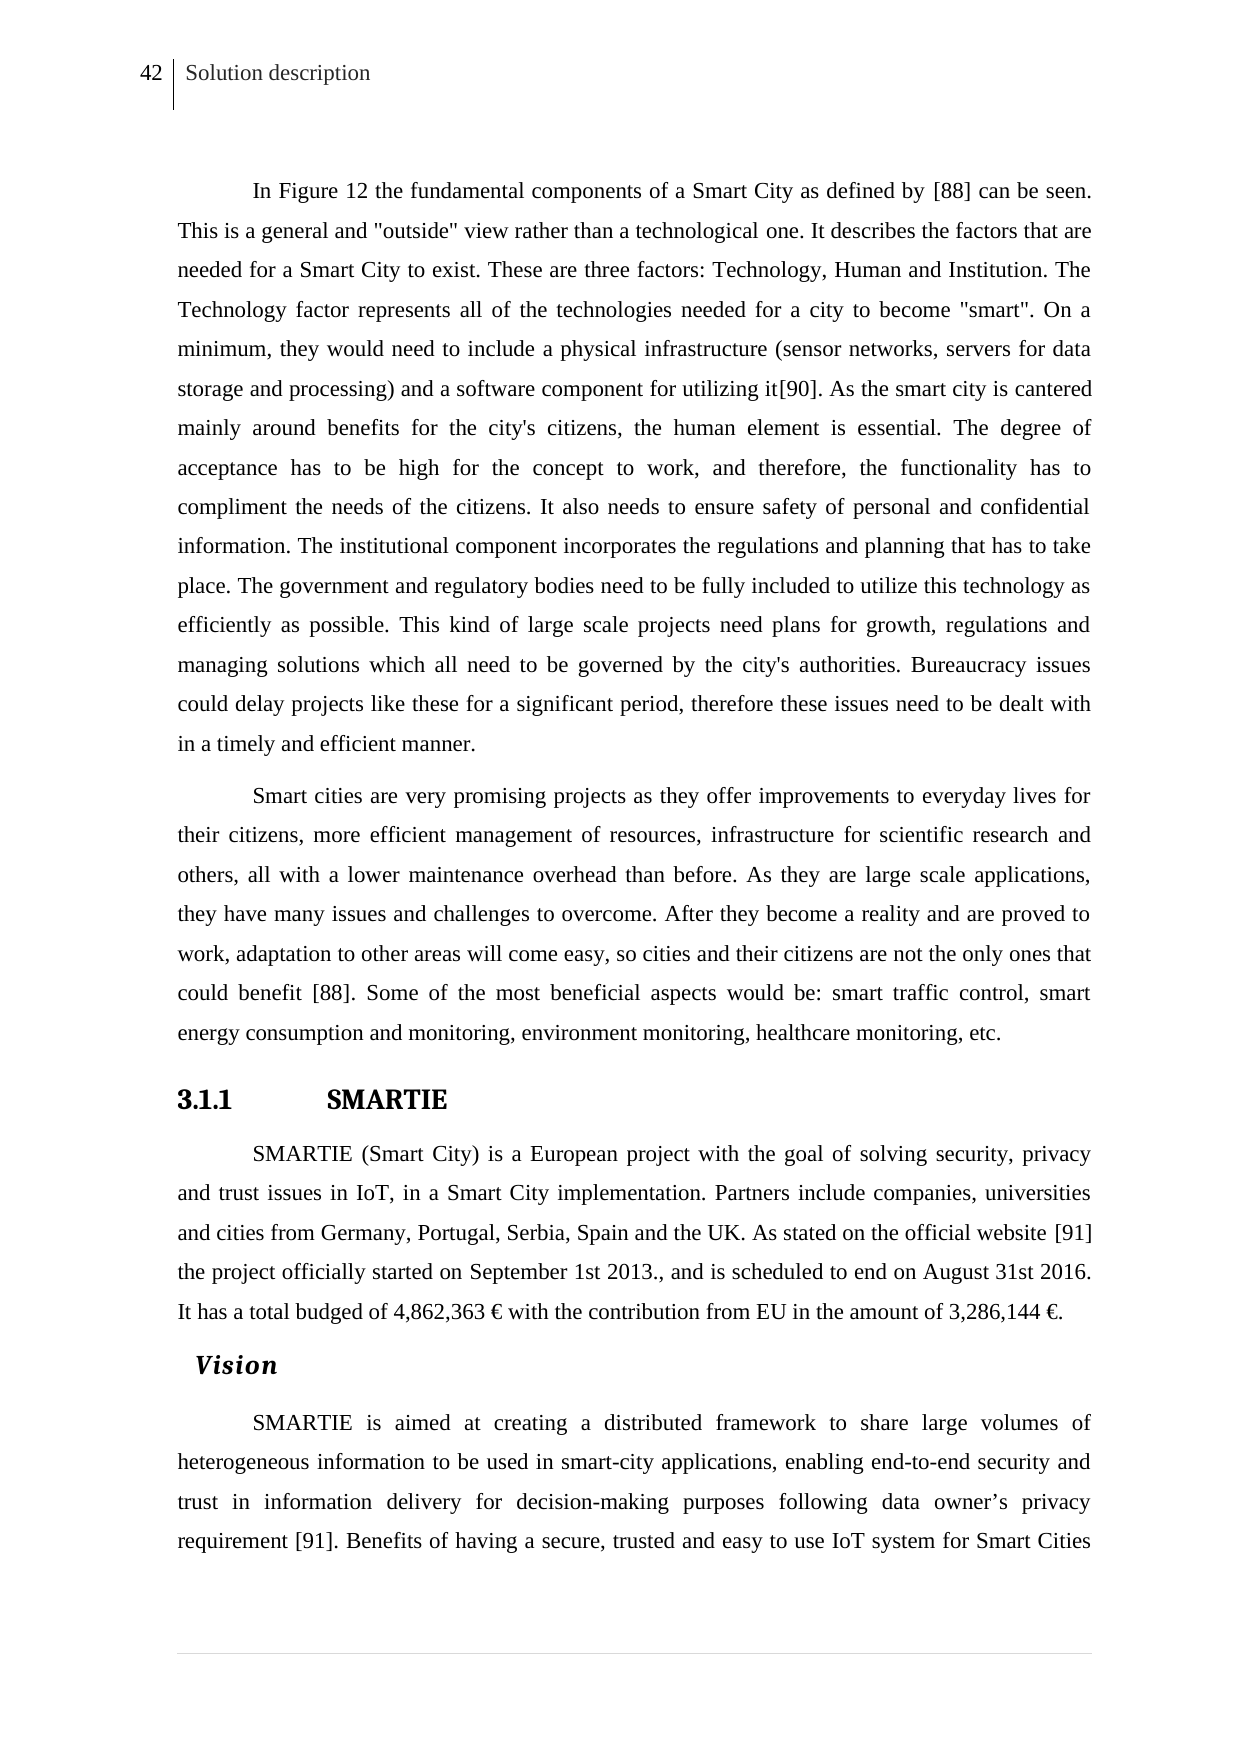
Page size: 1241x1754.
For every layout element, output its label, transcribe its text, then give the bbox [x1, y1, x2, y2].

subtitle SMARTIE [177, 1083, 1092, 1117]
subtitle Vision [195, 1350, 1092, 1381]
text SMARTIE (Smart City) is a European project with the goal of solving security, privacy and trust issues in IoT, in a Smart City implementation. Partners include companies, universities and cities from Germany, Portugal, Serbia, Spain and the UK. As stated on the official website the project officially started on September 1st 2013., and is scheduled to end on August 31st 2016. It has a total budged of 4,862,363 € with the contribution from EU in the amount of 3,286,144 €. [177, 1140, 1092, 1324]
text In Figure 12 the fundamental components of a Smart City as defined by can be seen. This is a general and "outside" view rather than a technological one. It describes the factors that are needed for a Smart City to exist. These are three factors: Technology, Human and Institution. The Technology factor represents all of the technologies needed for a city to become "smart". On a minimum, they would need to include a physical infrastructure (sensor networks, servers for data storage and processing) and a software component for utilizing it. As the smart city is cantered mainly around benefits for the city's citizens, the human element is essential. The degree of acceptance has to be high for the concept to work, and therefore, the functionality has to compliment the needs of the citizens. It also needs to ensure safety of personal and confidential information. The institutional component incorporates the regulations and planning that has to take place. The government and regulatory bodies need to be fully included to utilize this technology as efficiently as possible. This kind of large scale projects need plans for growth, regulations and managing solutions which all need to be governed by the city's authorities. Bureaucracy issues could delay projects like these for a significant period, therefore these issues need to be dealt with in a timely and efficient manner. [177, 177, 1092, 756]
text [177, 1409, 1092, 1554]
text Smart cities are very promising projects as they offer improvements to everyday lives for their citizens, more efficient management of resources, infrastructure for scientific research and others, all with a lower maintenance overhead than before. As they are large scale applications, they have many issues and challenges to overcome. After they become a reality and are proved to work, adaptation to other areas will come easy, so cities and their citizens are not the only ones that could benefit . Some of the most beneficial aspects would be: smart traffic control, smart energy consumption and monitoring, environment monitoring, healthcare monitoring, etc. [177, 782, 1092, 1045]
